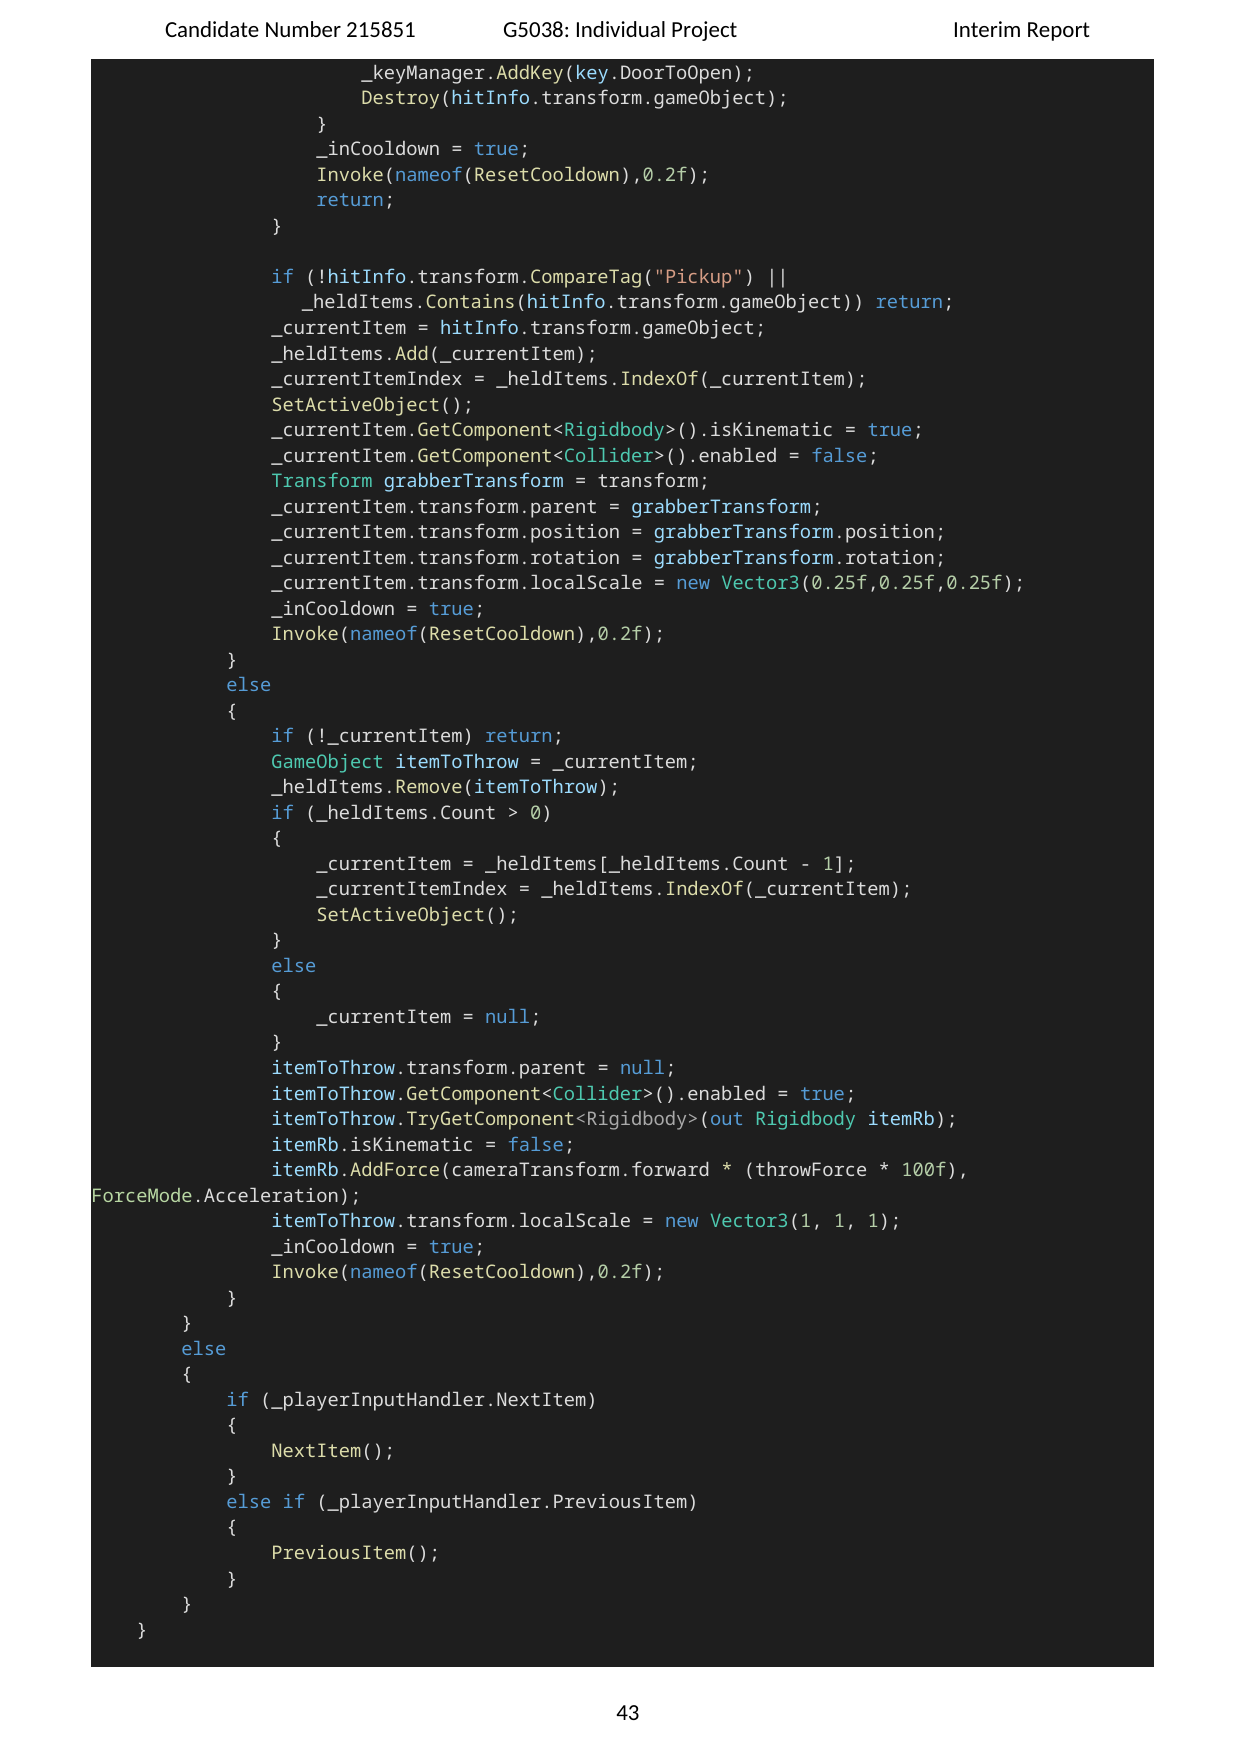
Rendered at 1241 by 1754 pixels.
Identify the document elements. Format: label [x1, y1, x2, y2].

text [91, 59, 1154, 289]
text [91, 289, 1154, 1667]
